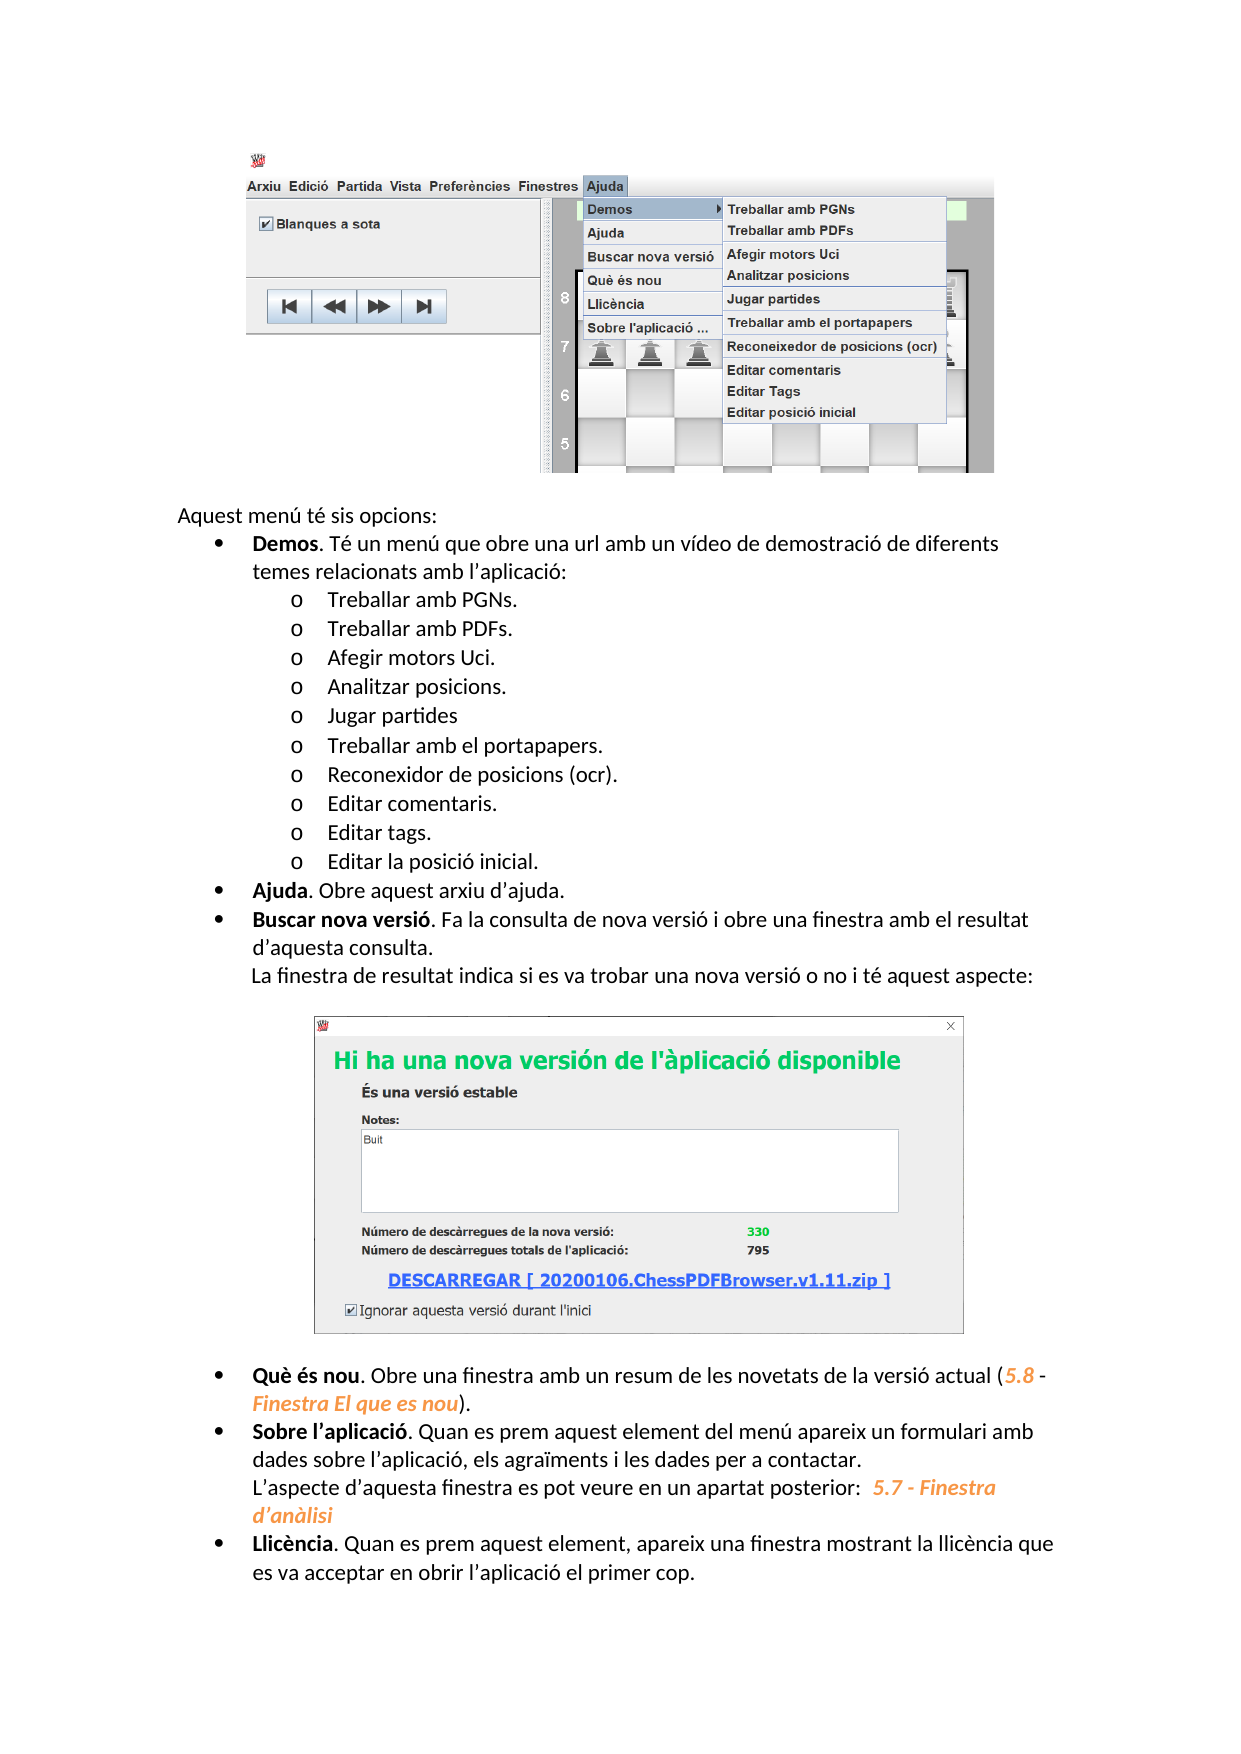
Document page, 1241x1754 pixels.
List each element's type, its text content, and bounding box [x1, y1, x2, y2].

list Què és nou. Obre una finestra amb un resum de les novetats de la versió actual (5.8 - Finestra El que es nou). [215, 1361, 1063, 1417]
text Aquest menú té sis opcions: [177, 501, 1063, 529]
list Afegir motors Uci. [290, 643, 1063, 672]
list Sobre l’aplicació. Quan es prem aquest element del menú apareix un formulari amb dades sobre l’aplicació, els agraïments i les dades per a contactar. [215, 1417, 1063, 1473]
list Treballar amb el portapapers. [290, 731, 1063, 760]
list Editar tags. [290, 818, 1063, 847]
list Jugar partides [290, 702, 1063, 731]
list Editar comentaris. [290, 789, 1063, 818]
list Analitzar posicions. [290, 672, 1063, 702]
picture [246, 147, 995, 473]
text L’aspecte d’aquesta finestra es pot veure en un apartat posterior: 5.7 - Finestra Sobre l’aplicació [252, 1473, 1063, 1529]
picture [314, 1016, 964, 1334]
list Buscar nova versió. Fa la consulta de nova versió i obre una finestra amb el resultat d’aquesta consulta. [215, 905, 1063, 961]
list Reconexidor de posicions (ocr). [290, 760, 1063, 789]
list Treballar amb PGNs. [290, 585, 1063, 614]
text La finestra de resultat indica si es va trobar una nova versió o no i té aquest aspecte: [215, 961, 1063, 989]
list Treballar amb PDFs. [290, 614, 1063, 643]
list Demos. Té un menú que obre una url amb un vídeo de demostració de diferents temes relacionats amb l’aplicació: [215, 529, 1063, 585]
list Ajuda. Obre aquest arxiu d’ajuda. [215, 877, 1063, 905]
list Editar la posició inicial. [290, 847, 1063, 877]
list Llicència. Quan es prem aquest element, apareix una finestra mostrant la llicència que es va acceptar en obrir l’aplicació el primer cop. [215, 1529, 1063, 1586]
